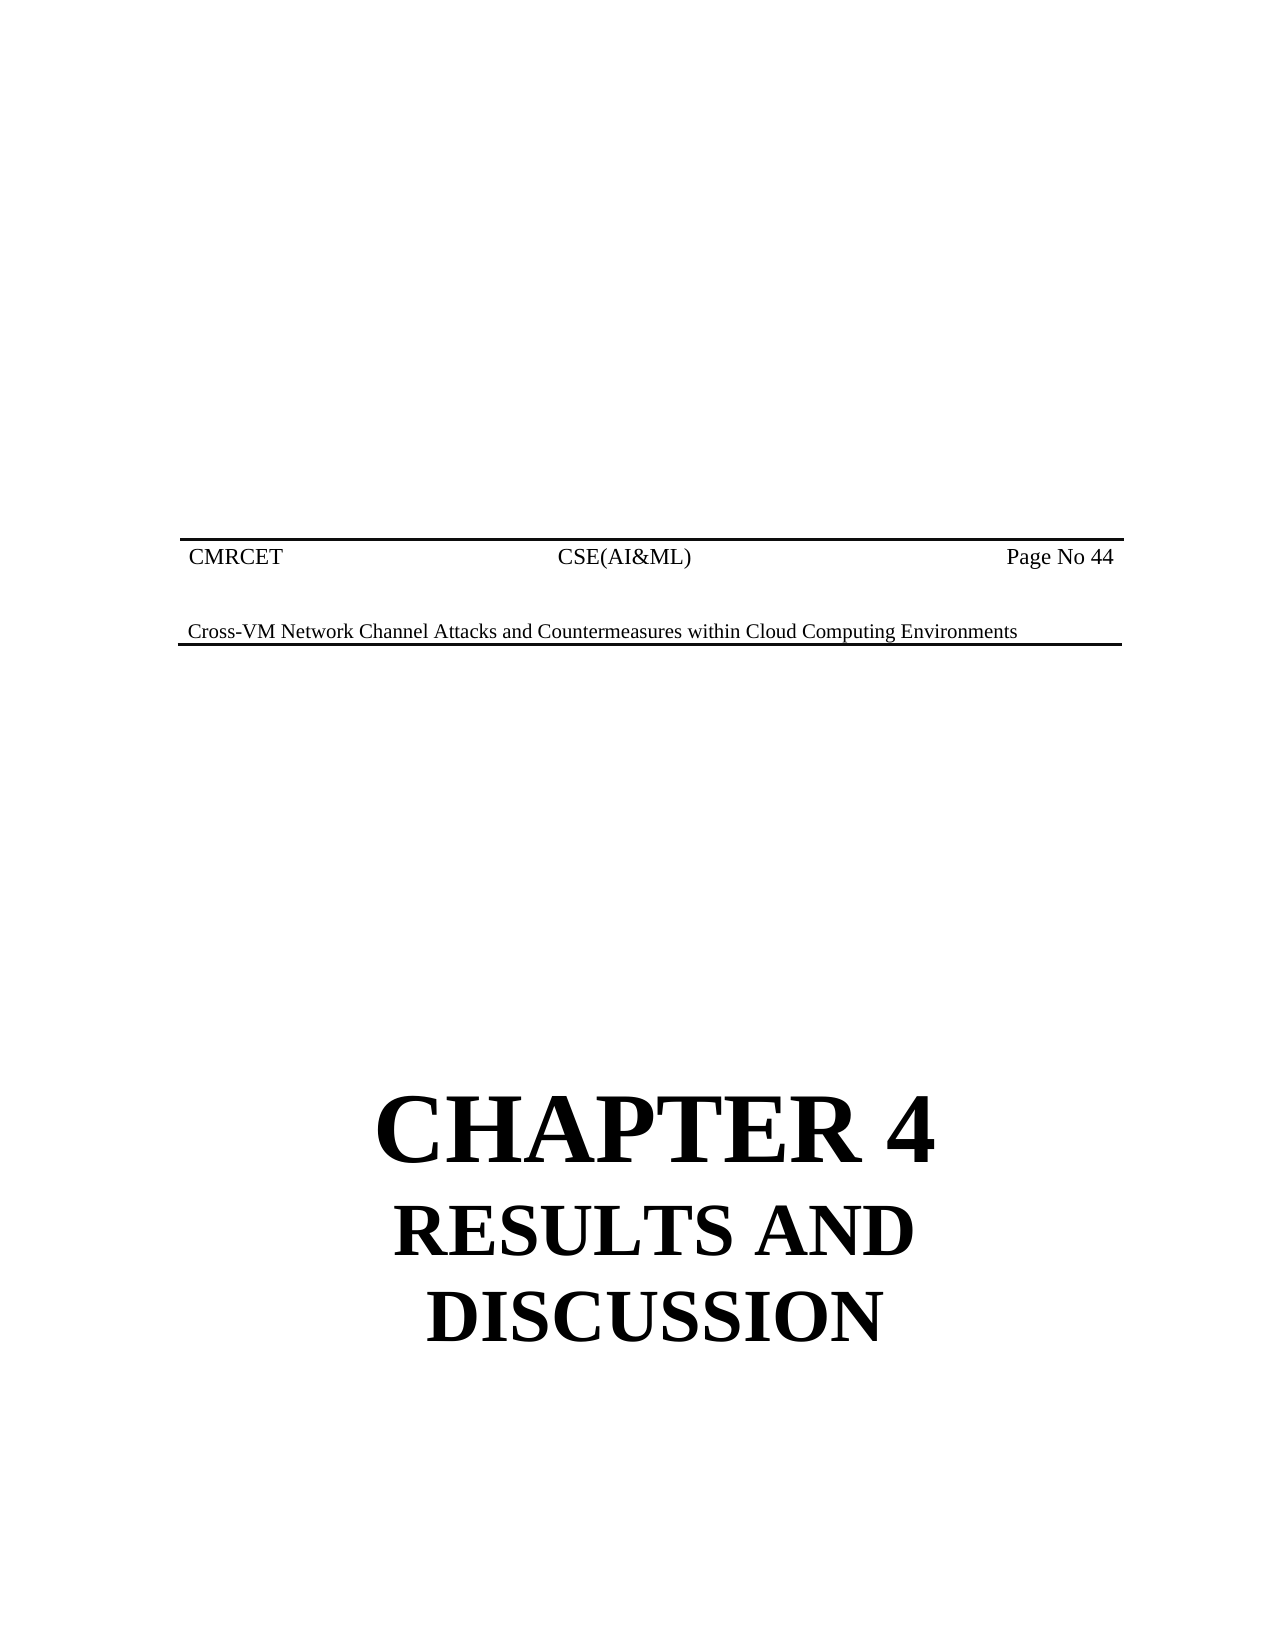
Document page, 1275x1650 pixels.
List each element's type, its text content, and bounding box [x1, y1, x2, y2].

text RESULTS AND DISCUSSION [340, 1185, 971, 1357]
text Cross-VM Network Channel Attacks and Countermeasures within Cloud Computing Environments [177, 618, 1127, 643]
text CMRCET CSE(AI&ML) Page No 44 [177, 543, 1127, 569]
text CHAPTER 4 [340, 1071, 970, 1185]
